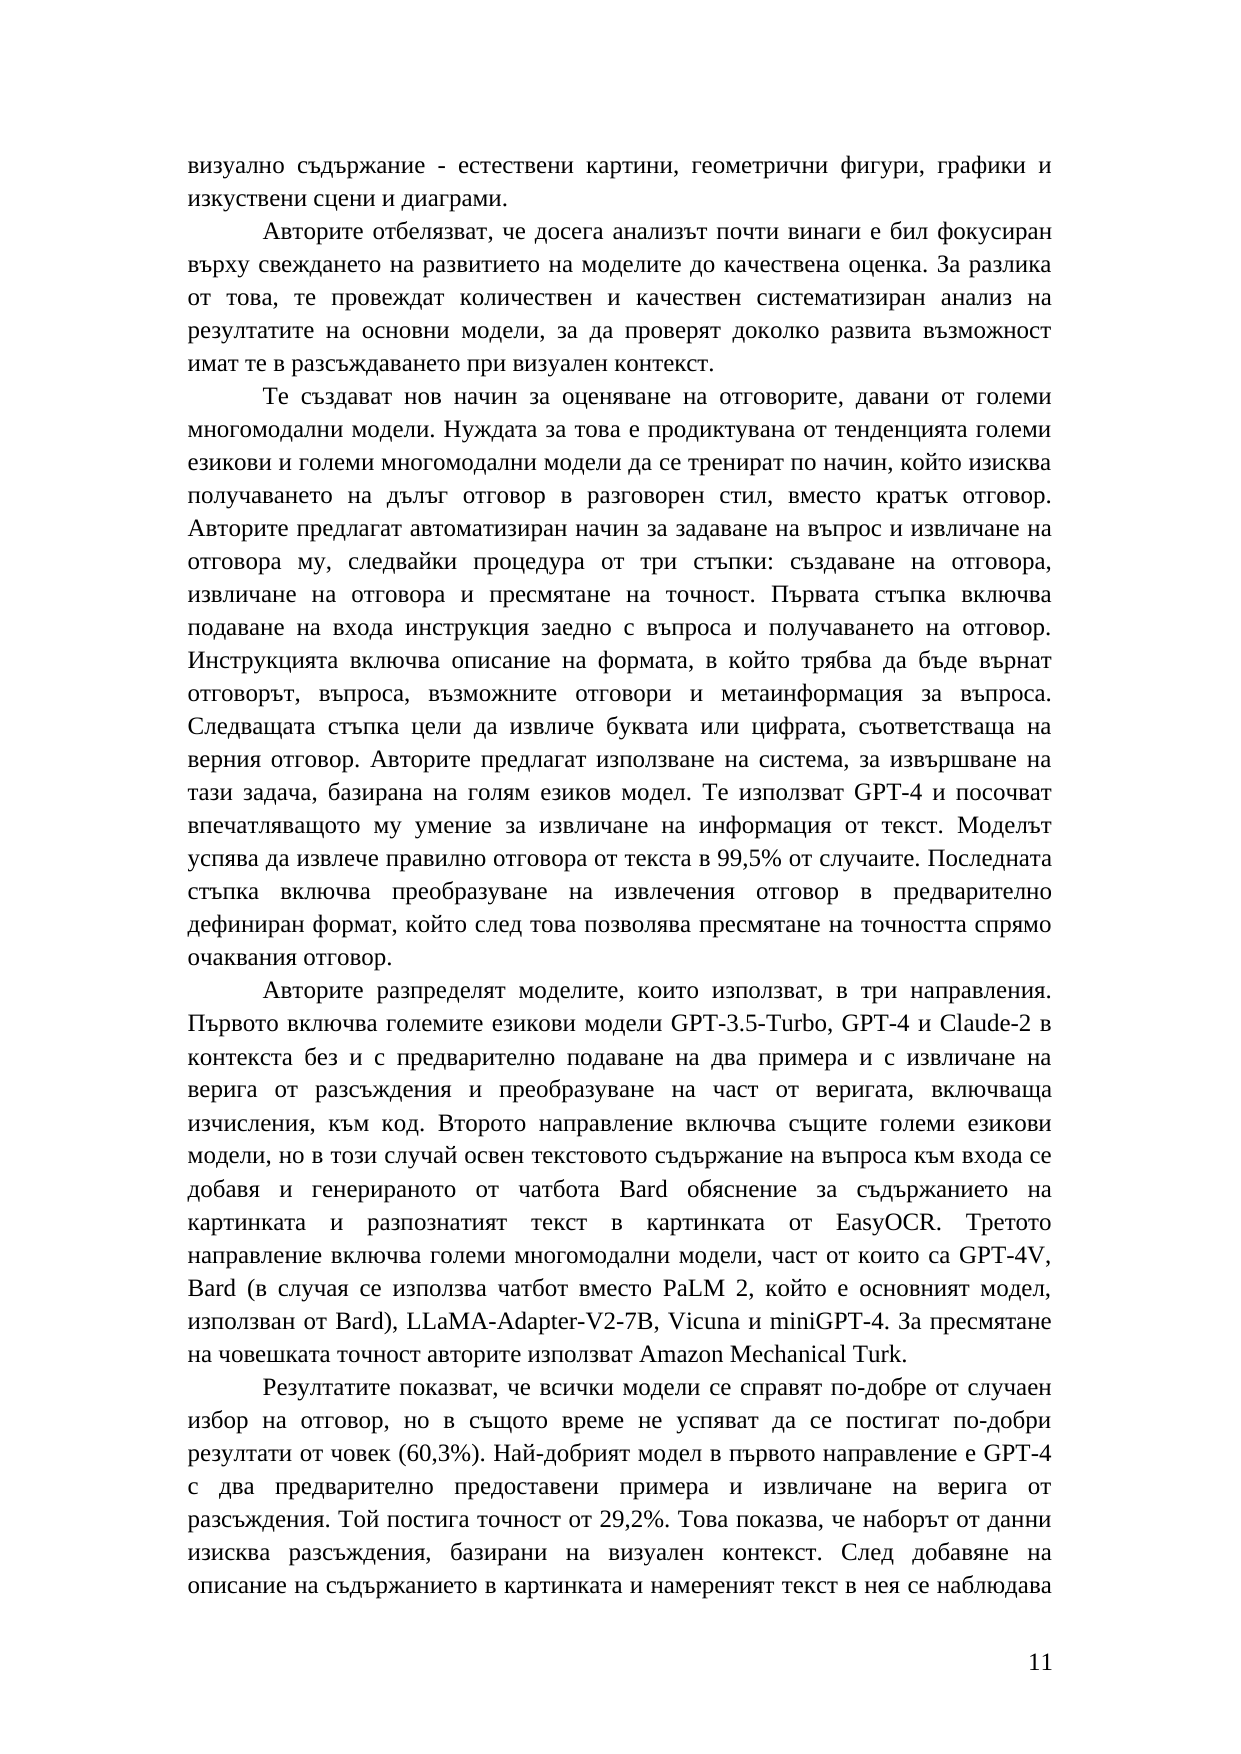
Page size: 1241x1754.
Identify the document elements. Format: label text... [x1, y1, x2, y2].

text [187, 1372, 1053, 1599]
text Те създават нов начин за оценяване на отговорите, давани от големи многомодални модели. Нуждата за това е продиктувана от тенденцията големи езикови и големи многомодални модели да се тренират по начин, който изисква получаването на дълъг отговор в разговорен стил, вместо кратък отговор. Авторите предлагат автоматизиран начин за задаване на въпрос и извличане на отговора му, следвайки процедура от три стъпки: създаване на отговора, извличане на отговора и пресмятане на точност. Първата стъпка включва подаване на входа инструкция заедно с въпроса и получаването на отговор. Инструкцията включва описание на формата, в който трябва да бъде върнат отговорът, въпроса, възможните отговори и метаинформация за въпроса. Следващата стъпка цели да извличе буквата или цифрата, съответстваща на верния отговор. Авторите предлагат използване на система, за извършване на тази задача, базирана на голям езиков модел. Те използват GPT-4 и посочват впечатляващото му умение за извличане на информация от текст. Моделът успява да извлече правилно отговора от текста в 99,5% от случаите. Последната стъпка включва преобразуване на извлечения отговор в предварително дефиниран формат, който след това позволява пресмятане на точността спрямо очаквания отговор. [187, 381, 1053, 971]
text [187, 150, 1053, 212]
text Авторите разпределят моделите, които използват, в три направления. Първото включва големите езикови модели GPT-3.5-Turbo, GPT-4 и Claude-2 в контекста без и с предварително подаване на два примера и с извличане на верига от разсъждения и преобразуване на част от веригата, включваща изчисления, към код. Второто направление включва същите големи езикови модели, но в този случай освен текстовото съдържание на въпроса към входа се добавя и генерираното от чатбота Bard обяснение за съдържанието на картинката и разпознатият текст в картинката от EasyOCR. Третото направление включва големи многомодални модели, част от които са GPT-4V, Bard (в случая се използва чатбот вместо PaLM 2, който е основният модел, използван от Bard), LLaMA-Adapter-V2-7B, Vicuna и miniGPT-4. За пресмятане на човешката точност авторите използват Amazon Mechanical Turk. [187, 976, 1053, 1367]
text Авторите отбелязват, че досега анализът почти винаги е бил фокусиран върху свеждането на развитието на моделите до качествена оценка. За разлика от това, те провеждат количествен и качествен систематизиран анализ на резултатите на основни модели, за да проверят доколко развита възможност имат те в разсъждаването при визуален контекст. [187, 216, 1053, 377]
